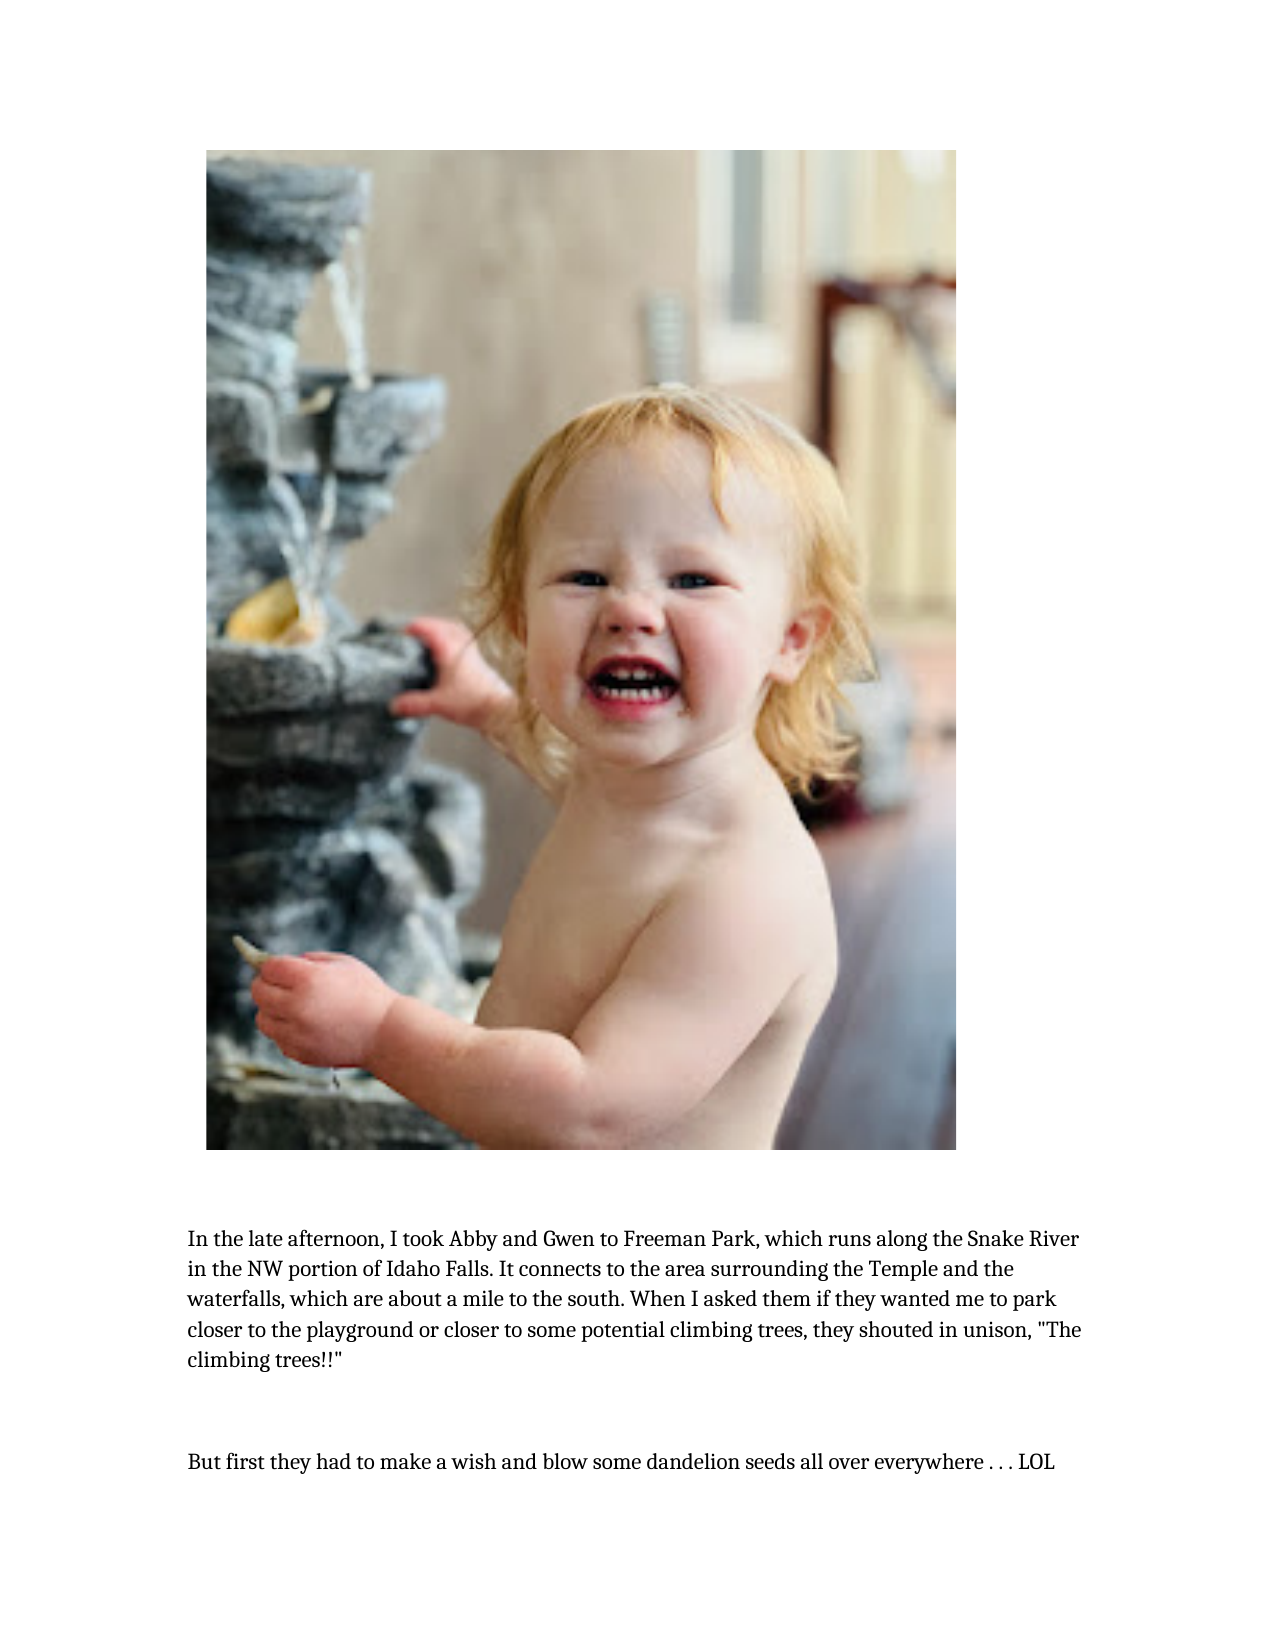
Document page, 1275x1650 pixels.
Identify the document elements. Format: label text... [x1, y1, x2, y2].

picture [206, 150, 957, 1150]
text But first they had to make a wish and blow some dandelion seeds all over everywhere . . . LOL [187, 1449, 1087, 1475]
text In the late afternoon, I took Abby and Gwen to Freeman Park, which runs along the Snake River in the NW portion of Idaho Falls. It connects to the area surrounding the Temple and the waterfalls, which are about a mile to the south. When I asked them if they wanted me to park closer to the playground or closer to some potential climbing trees, they shouted in unison, "The climbing trees!!" [187, 1226, 1087, 1373]
